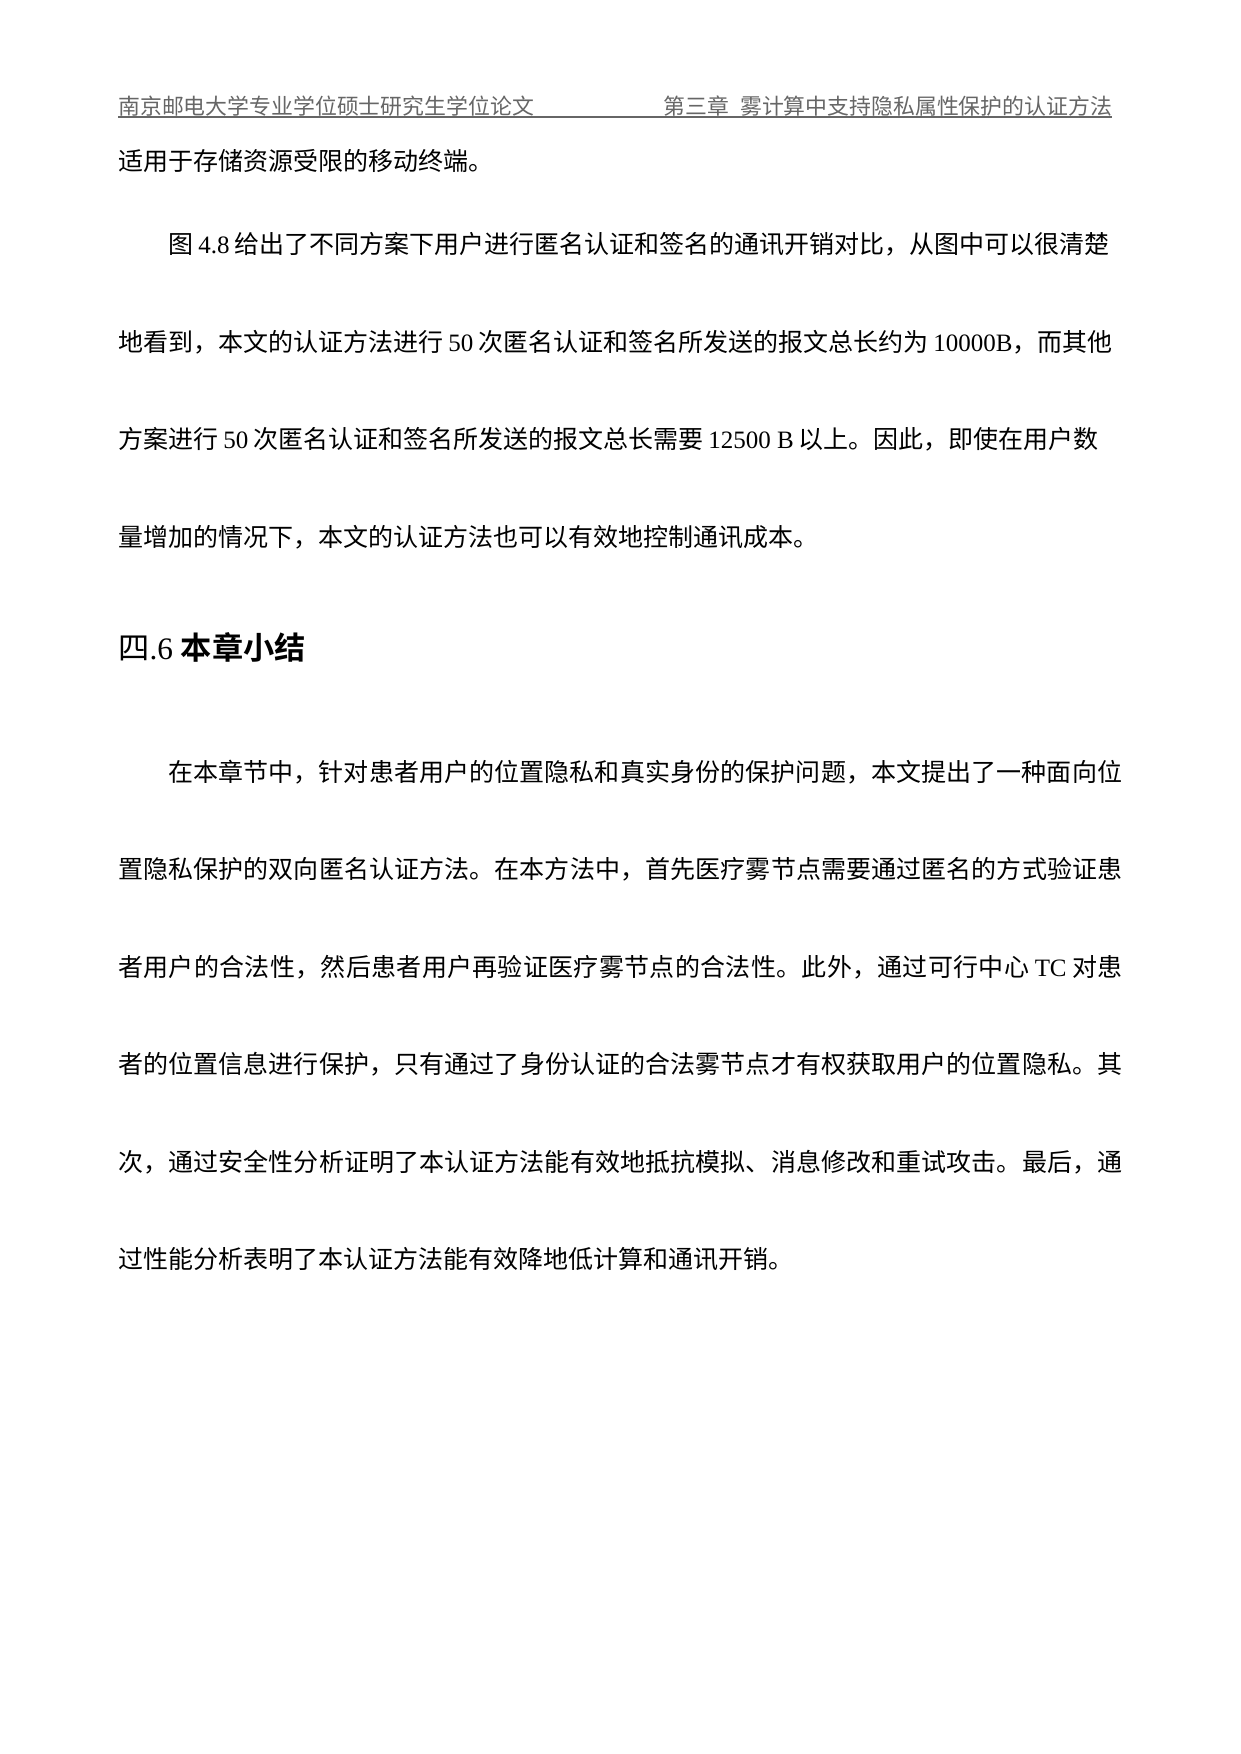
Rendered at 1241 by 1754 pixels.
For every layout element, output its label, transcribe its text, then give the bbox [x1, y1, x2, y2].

text 本章小结 [118, 613, 1122, 678]
text 在本章节中，针对患者用户的位置隐私和真实身份的保护问题，本文提出了一种面向位置隐私保护的双向匿名认证方法。在本方法中，首先医疗雾节点需要通过匿名的方式验证患者用户的合法性，然后患者用户再验证医疗雾节点的合法性。此外，通过可行中心TC对患者的位置信息进行保护，只有通过了身份认证的合法雾节点才有权获取用户的位置隐私。其次，通过安全性分析证明了本认证方法能有效地抵抗模拟、消息修改和重试攻击。最后，通过性能分析表明了本认证方法能有效降地低计算和通讯开销。 [118, 738, 1122, 1291]
text 图4.8给出了不同方案下用户进行匿名认证和签名的通讯开销对比，从图中可以很清楚地看到，本文的认证方法进行50次匿名认证和签名所发送的报文总长约为10000B，而其他方案进行50次匿名认证和签名所发送的报文总长需要12500 B以上。因此，即使在用户数量增加的情况下，本文的认证方法也可以有效地控制通讯成本。 [118, 210, 1122, 568]
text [118, 127, 1122, 192]
